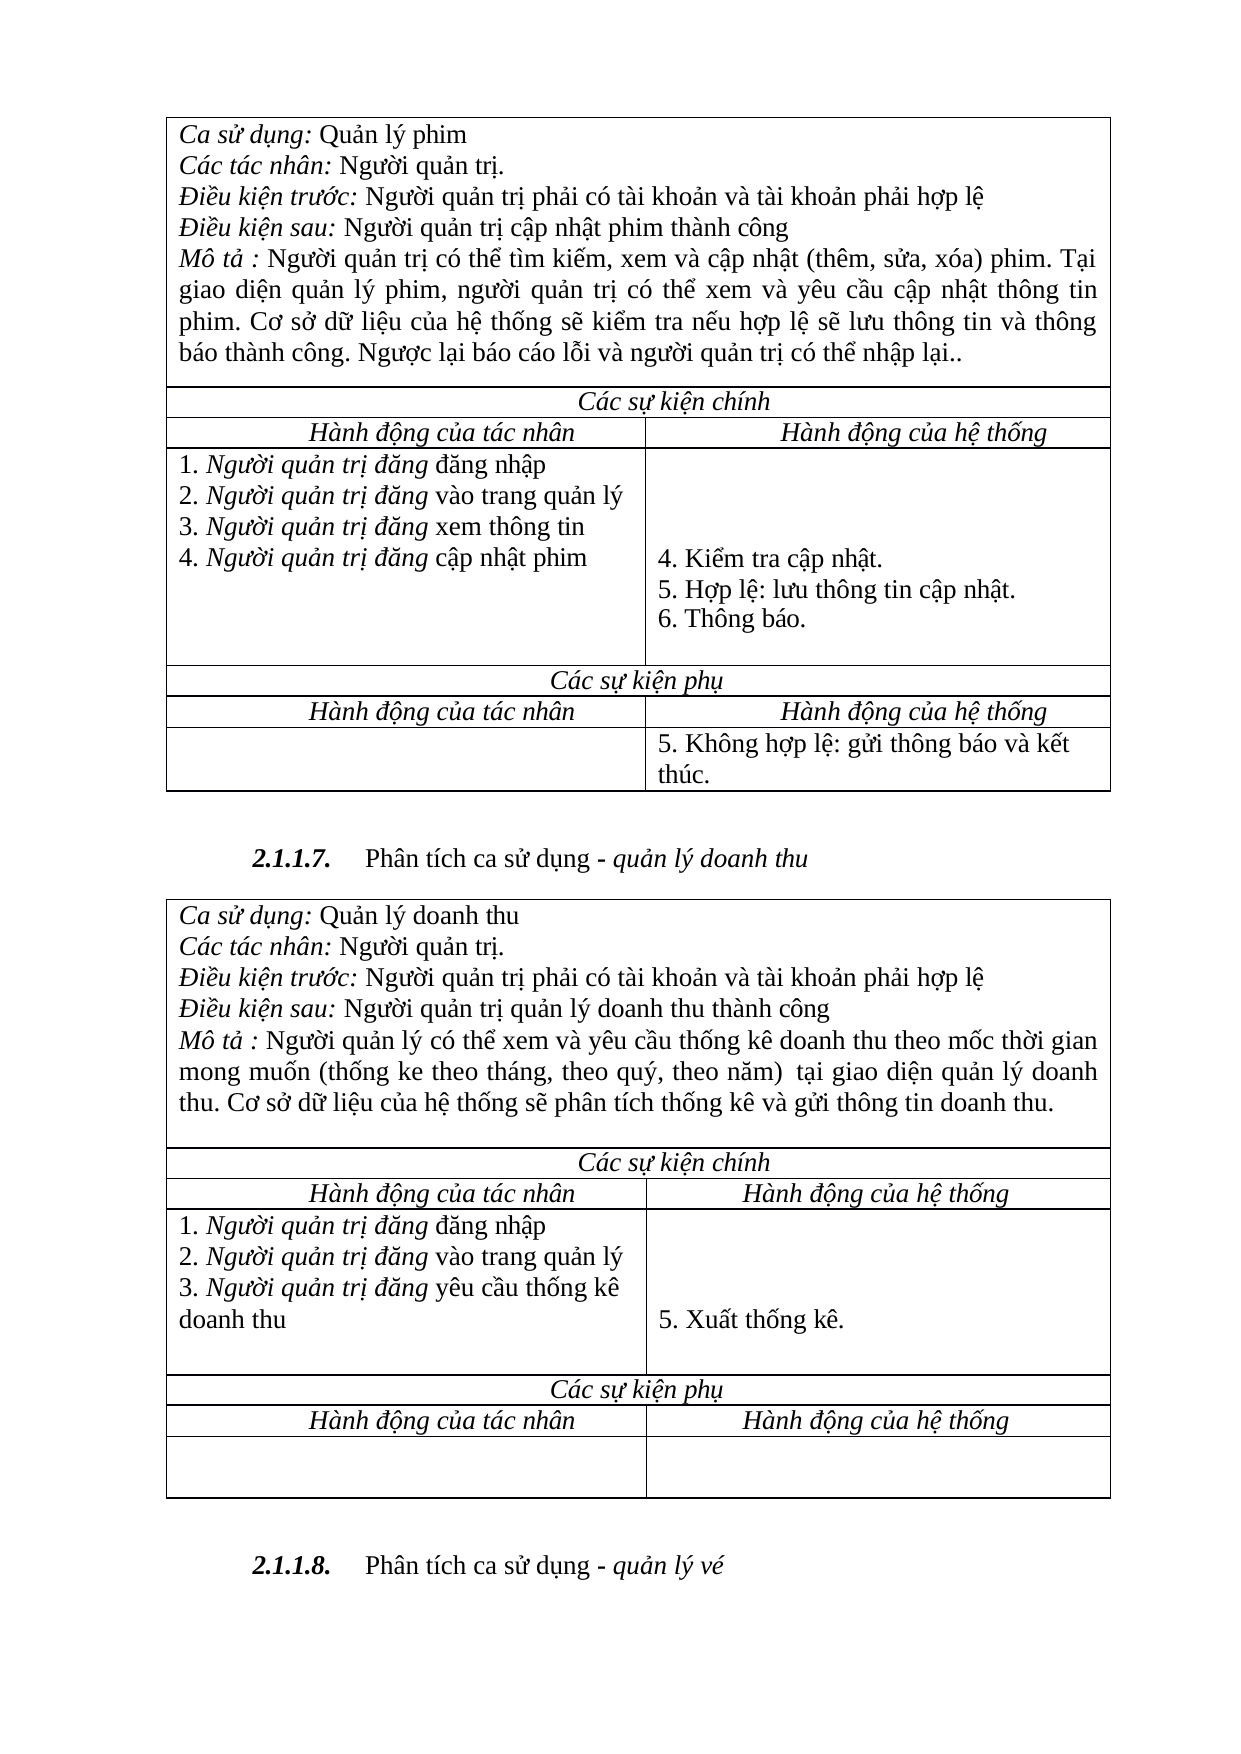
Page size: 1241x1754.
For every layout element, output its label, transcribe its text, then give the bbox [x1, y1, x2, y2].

table_header Ca sử dụng: Quản lý doanh thu Các tác nhân: Người quản trị. Điều kiện trước: Người quản trị phải có tài khoản và tài khoản phải hợp lệ Điều kiện sau: Người quản trị quản lý doanh thu thành công Mô tả : Người quản lý có thể xem và yêu cầu thống kê doanh thu theo mốc thời gian mong muốn (thống ke theo tháng, theo quý, theo năm) tại giao diện quản lý doanh thu. Cơ sở dữ liệu của hệ thống sẽ phân tích thống kê và gửi thông tin doanh thu. [167, 900, 1110, 1147]
table_cell 5. Không hợp lệ: gửi thông báo và kết thúc. [646, 728, 1110, 790]
table_cell [167, 728, 645, 790]
table_cell Hành động của hệ thống [647, 1179, 1110, 1208]
table_cell Hành động của tác nhân [167, 697, 645, 726]
table_cell Hành động của hệ thống [647, 1406, 1110, 1436]
table_cell [647, 1437, 1110, 1497]
table_cell Các sự kiện chính [167, 388, 1110, 417]
table_cell Kiểm tra cập nhật. Hợp lệ: lưu thông tin cập nhật. Thông báo. [646, 449, 1110, 665]
table_cell Người quản trị đăng đăng nhập Người quản trị đăng vào trang quản lý Người quản trị đăng xem thông tin Người quản trị đăng cập nhật phim [167, 449, 645, 665]
table_cell Hành động của tác nhân [167, 1406, 646, 1436]
table_cell Hành động của hệ thống [646, 418, 1110, 447]
table_cell Các sự kiện phụ [167, 666, 1110, 695]
table_cell [167, 1437, 646, 1497]
table_cell Hành động của tác nhân [167, 418, 645, 447]
table_cell Hành động của hệ thống [646, 697, 1110, 726]
table_cell Hành động của tác nhân [167, 1179, 646, 1208]
table_cell Các sự kiện chính [167, 1149, 1110, 1177]
list Phân tích ca sử dụng - quản lý vé [252, 1549, 1240, 1580]
table_cell Người quản trị đăng đăng nhập Người quản trị đăng vào trang quản lý Người quản trị đăng yêu cầu thống kê doanh thu [167, 1210, 646, 1374]
table_header Ca sử dụng: Quản lý phim Các tác nhân: Người quản trị. Điều kiện trước: Người quản trị phải có tài khoản và tài khoản phải hợp lệ Điều kiện sau: Người quản trị cập nhật phim thành công Mô tả : Người quản trị có thể tìm kiếm, xem và cập nhật (thêm, sửa, xóa) phim. Tại giao diện quản lý phim, người quản trị có thể xem và yêu cầu cập nhật thông tin phim. Cơ sở dữ liệu của hệ thống sẽ kiểm tra nếu hợp lệ sẽ lưu thông tin và thông báo thành công. Ngược lại báo cáo lỗi và người quản trị có thể nhập lại.. [167, 118, 1110, 386]
table_cell 5. Xuất thống kê. [647, 1210, 1110, 1374]
table_cell Các sự kiện phụ [167, 1376, 1110, 1404]
list Phân tích ca sử dụng - quản lý doanh thu [252, 842, 1240, 873]
